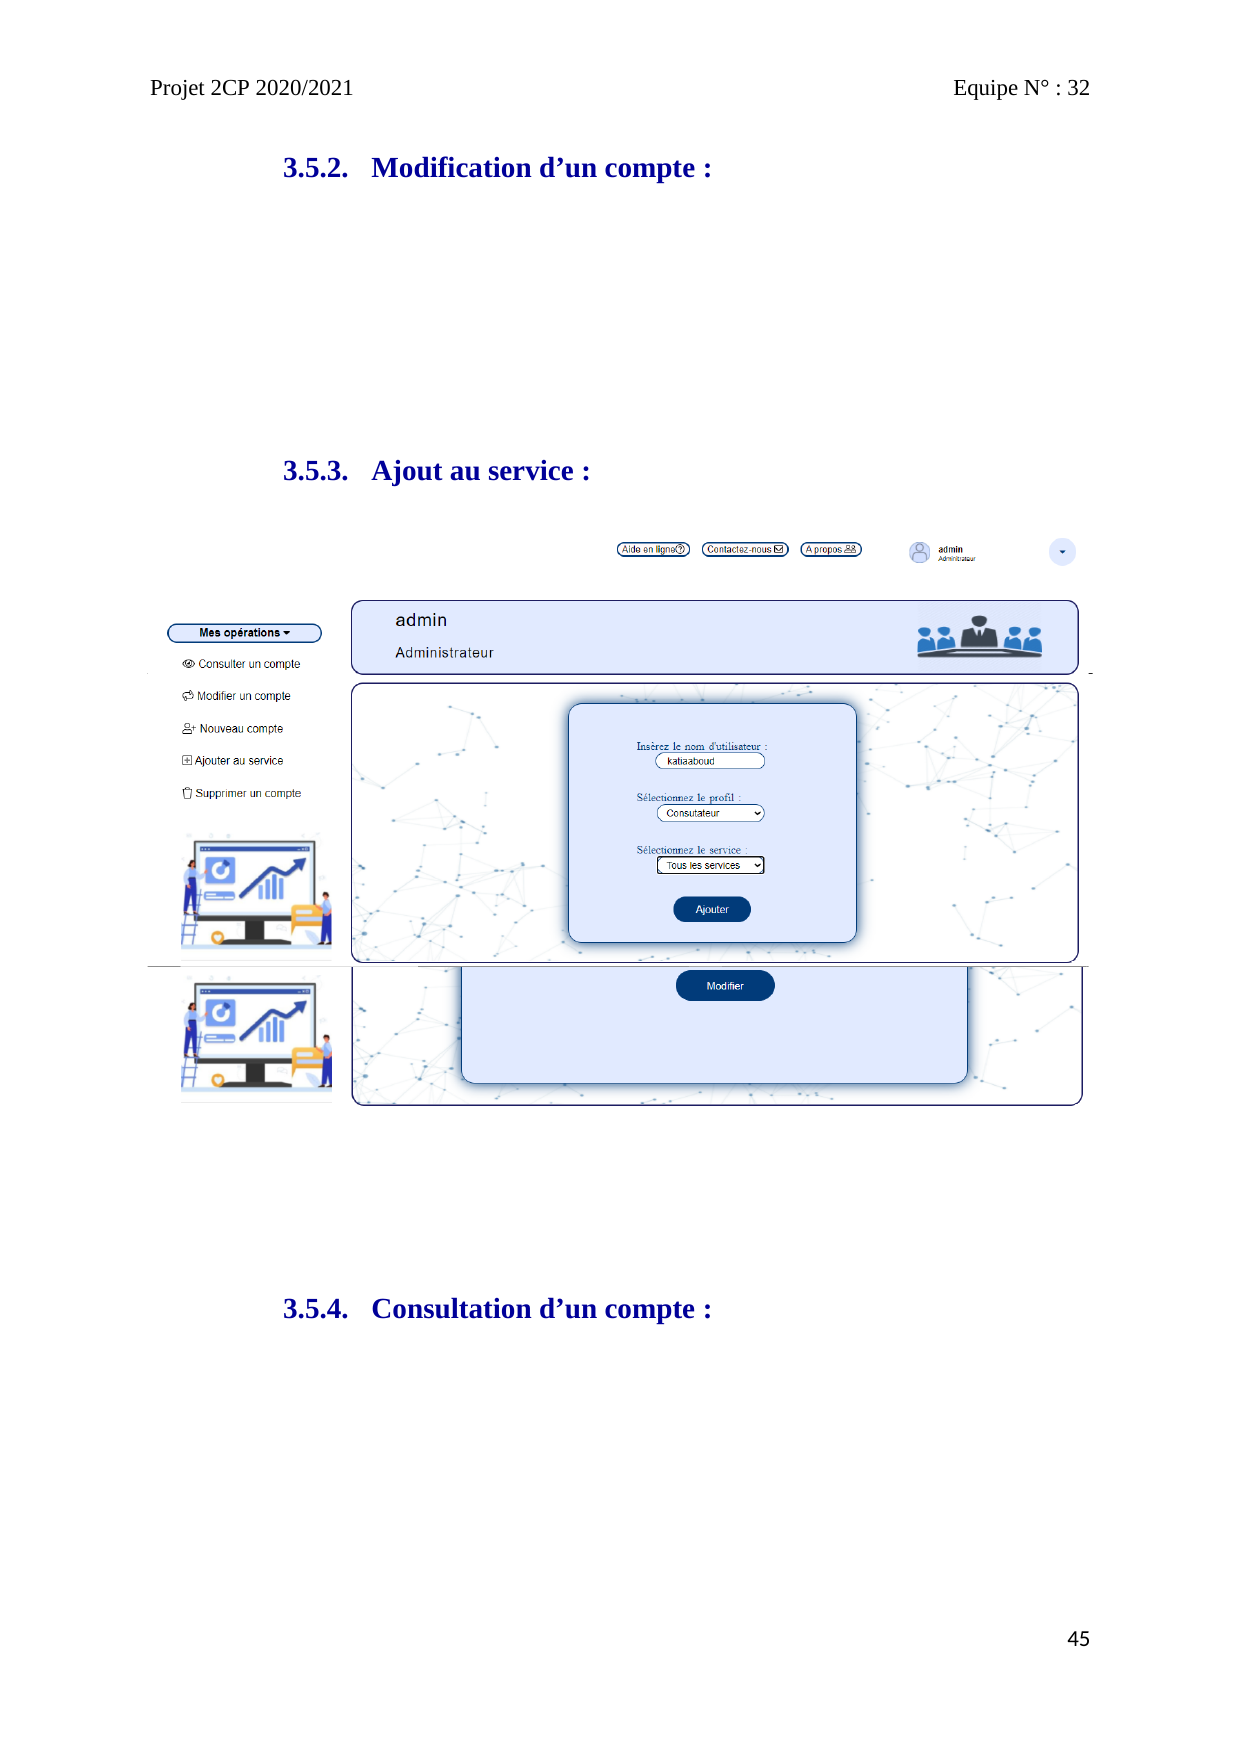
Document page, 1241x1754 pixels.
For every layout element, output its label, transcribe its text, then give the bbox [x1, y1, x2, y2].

list Consultation d’un compte : [283, 1291, 1090, 1325]
picture [147, 532, 1093, 1109]
list Modification d’un compte : [283, 150, 1090, 183]
list Ajout au service : [283, 453, 1090, 487]
